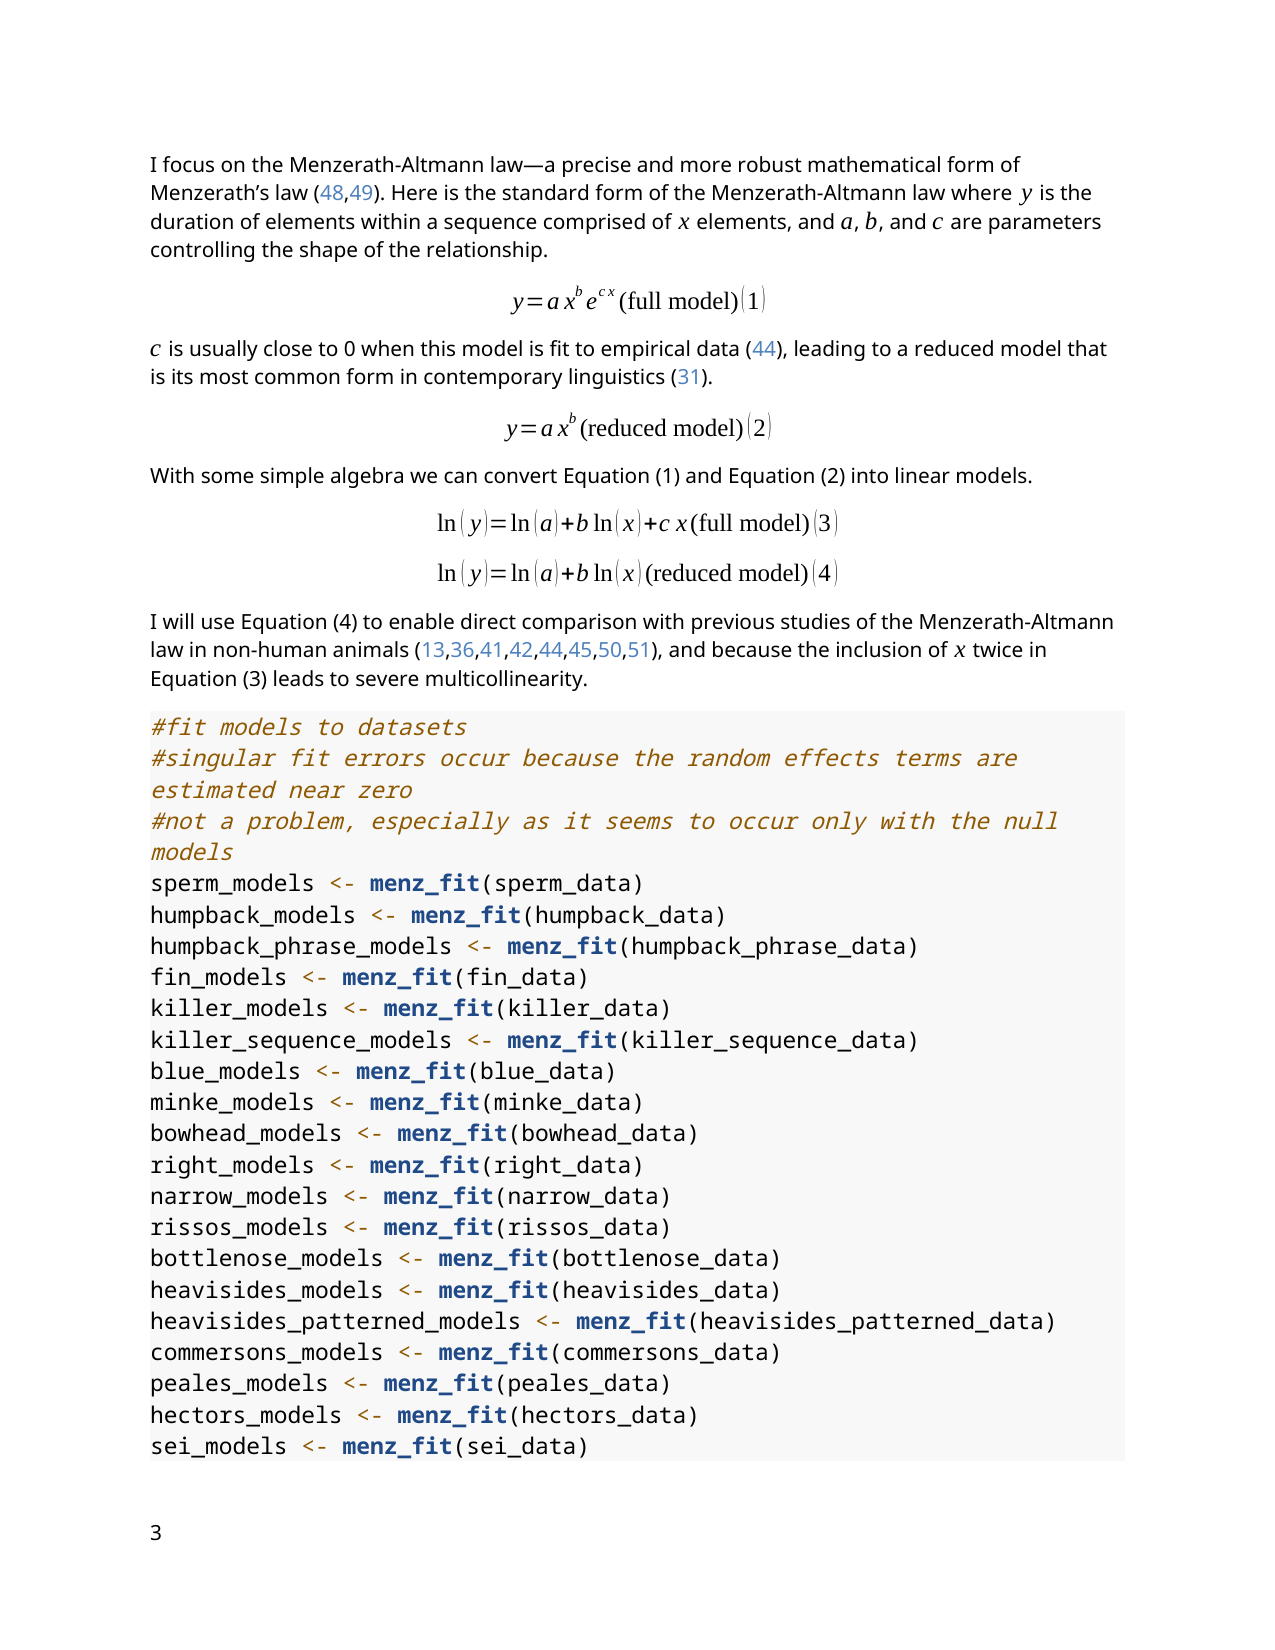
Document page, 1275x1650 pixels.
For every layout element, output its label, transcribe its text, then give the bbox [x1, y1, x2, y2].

text #fit models to datasets #singular fit errors occur because the random effects terms are estimated near zero #not a problem, especially as it seems to occur only with the null models sperm_models <- menz_fit(sperm_data) humpback_models <- menz_fit(humpback_data) humpback_phrase_models <- menz_fit(humpback_phrase_data) fin_models <- menz_fit(fin_data) killer_models <- menz_fit(killer_data) killer_sequence_models <- menz_fit(killer_sequence_data) blue_models <- menz_fit(blue_data) minke_models <- menz_fit(minke_data) bowhead_models <- menz_fit(bowhead_data) right_models <- menz_fit(right_data) narrow_models <- menz_fit(narrow_data) rissos_models <- menz_fit(rissos_data) bottlenose_models <- menz_fit(bottlenose_data) heavisides_models <- menz_fit(heavisides_data) heavisides_patterned_models <- menz_fit(heavisides_patterned_data) commersons_models <- menz_fit(commersons_data) peales_models <- menz_fit(peales_data) hectors_models <- menz_fit(hectors_data) sei_models <- menz_fit(sei_data) [150, 711, 1125, 1461]
text With some simple algebra we can convert Equation (1) and Equation (2) into linear models. [150, 461, 1125, 489]
text I focus on the Menzerath-Altmann law—a precise and more robust mathematical form of Menzerath’s law (48,49). Here is the standard form of the Menzerath-Altmann law where is the duration of elements within a sequence comprised of elements, and , , and are parameters controlling the shape of the relationship. [150, 150, 1125, 264]
text I will use Equation (4) to enable direct comparison with previous studies of the Menzerath-Altmann law in non-human animals (13,36,41,42,44,45,50,51), and because the inclusion of twice in Equation (3) leads to severe multicollinearity. [150, 607, 1125, 692]
text is usually close to 0 when this model is fit to empirical data (44), leading to a reduced model that is its most common form in contemporary linguistics (31). [150, 334, 1125, 391]
